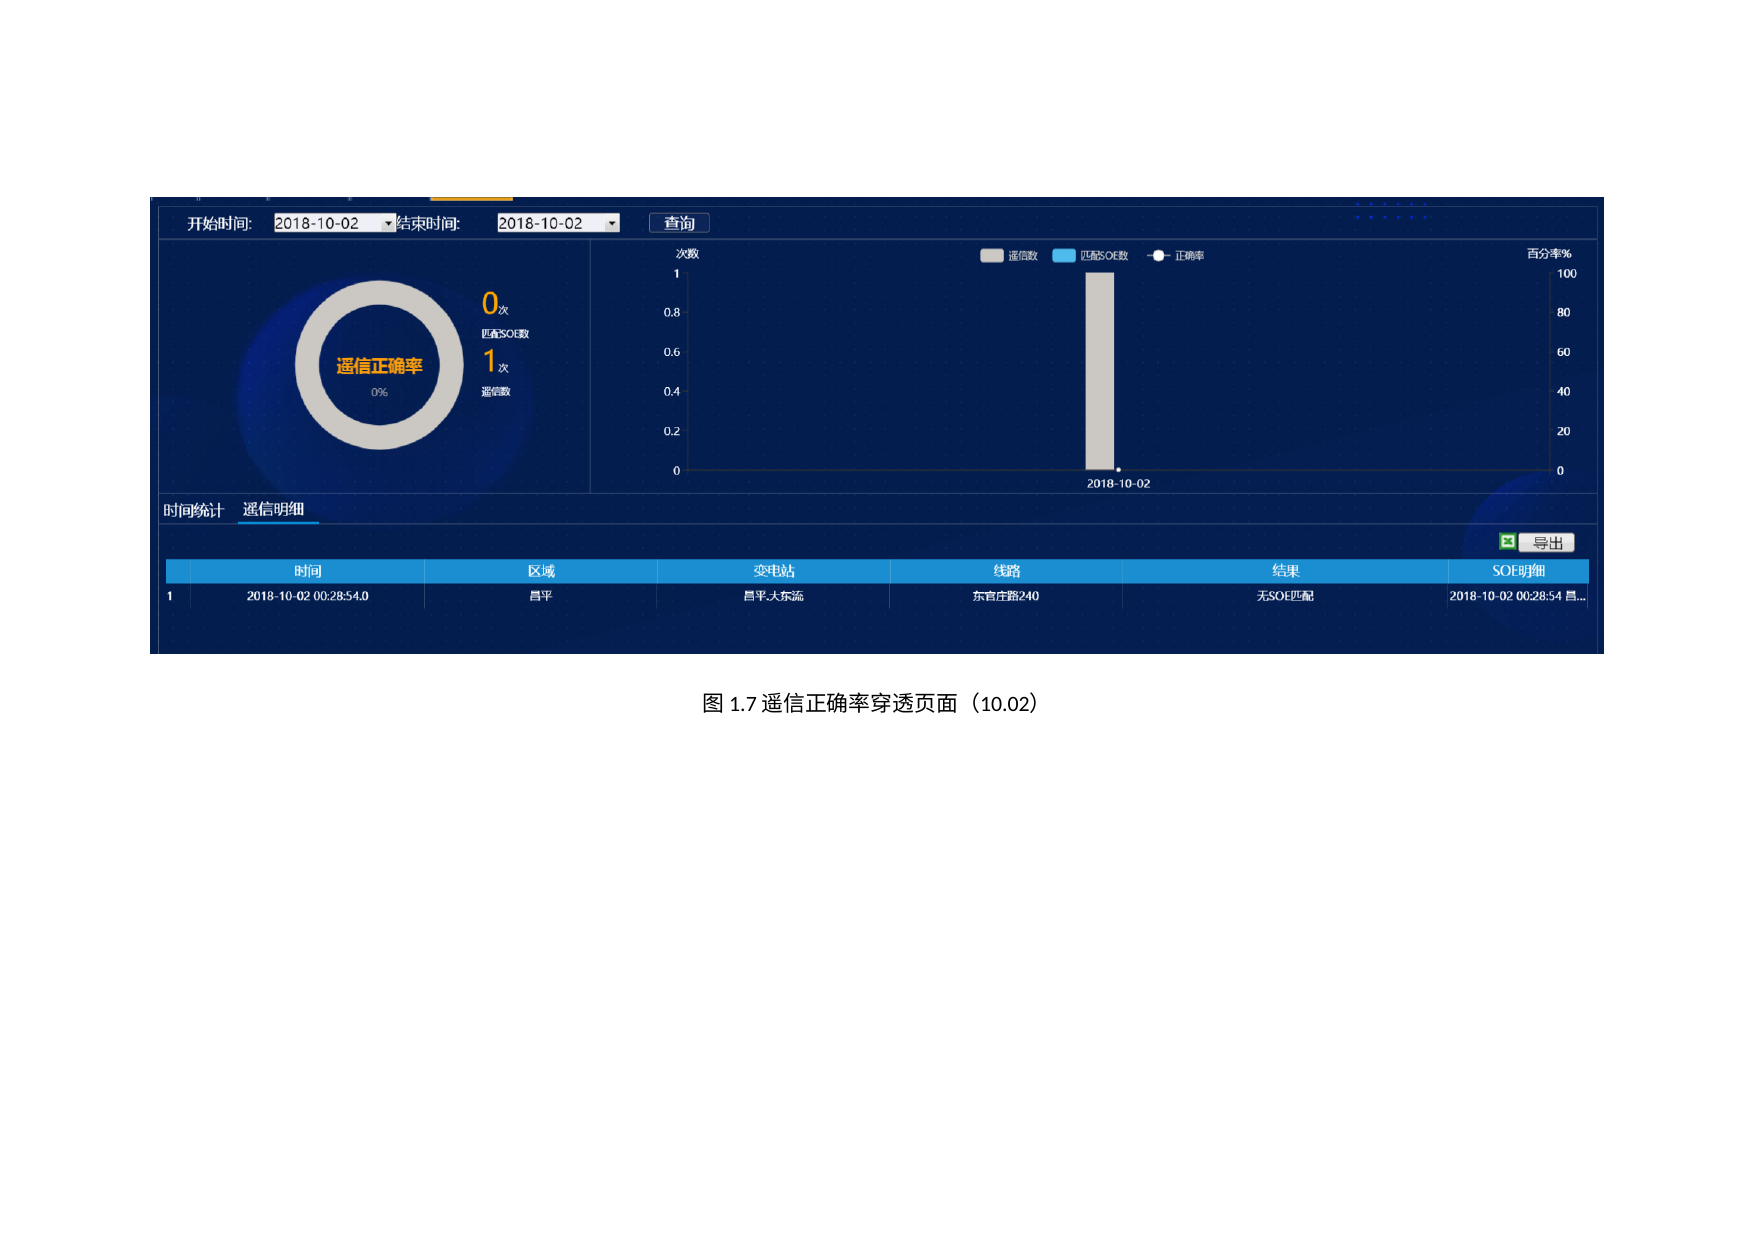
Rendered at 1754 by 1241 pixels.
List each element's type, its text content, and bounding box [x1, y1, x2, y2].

picture [150, 197, 1604, 654]
text 图1.7遥信正确率穿透页面（10.02） [150, 685, 1604, 718]
